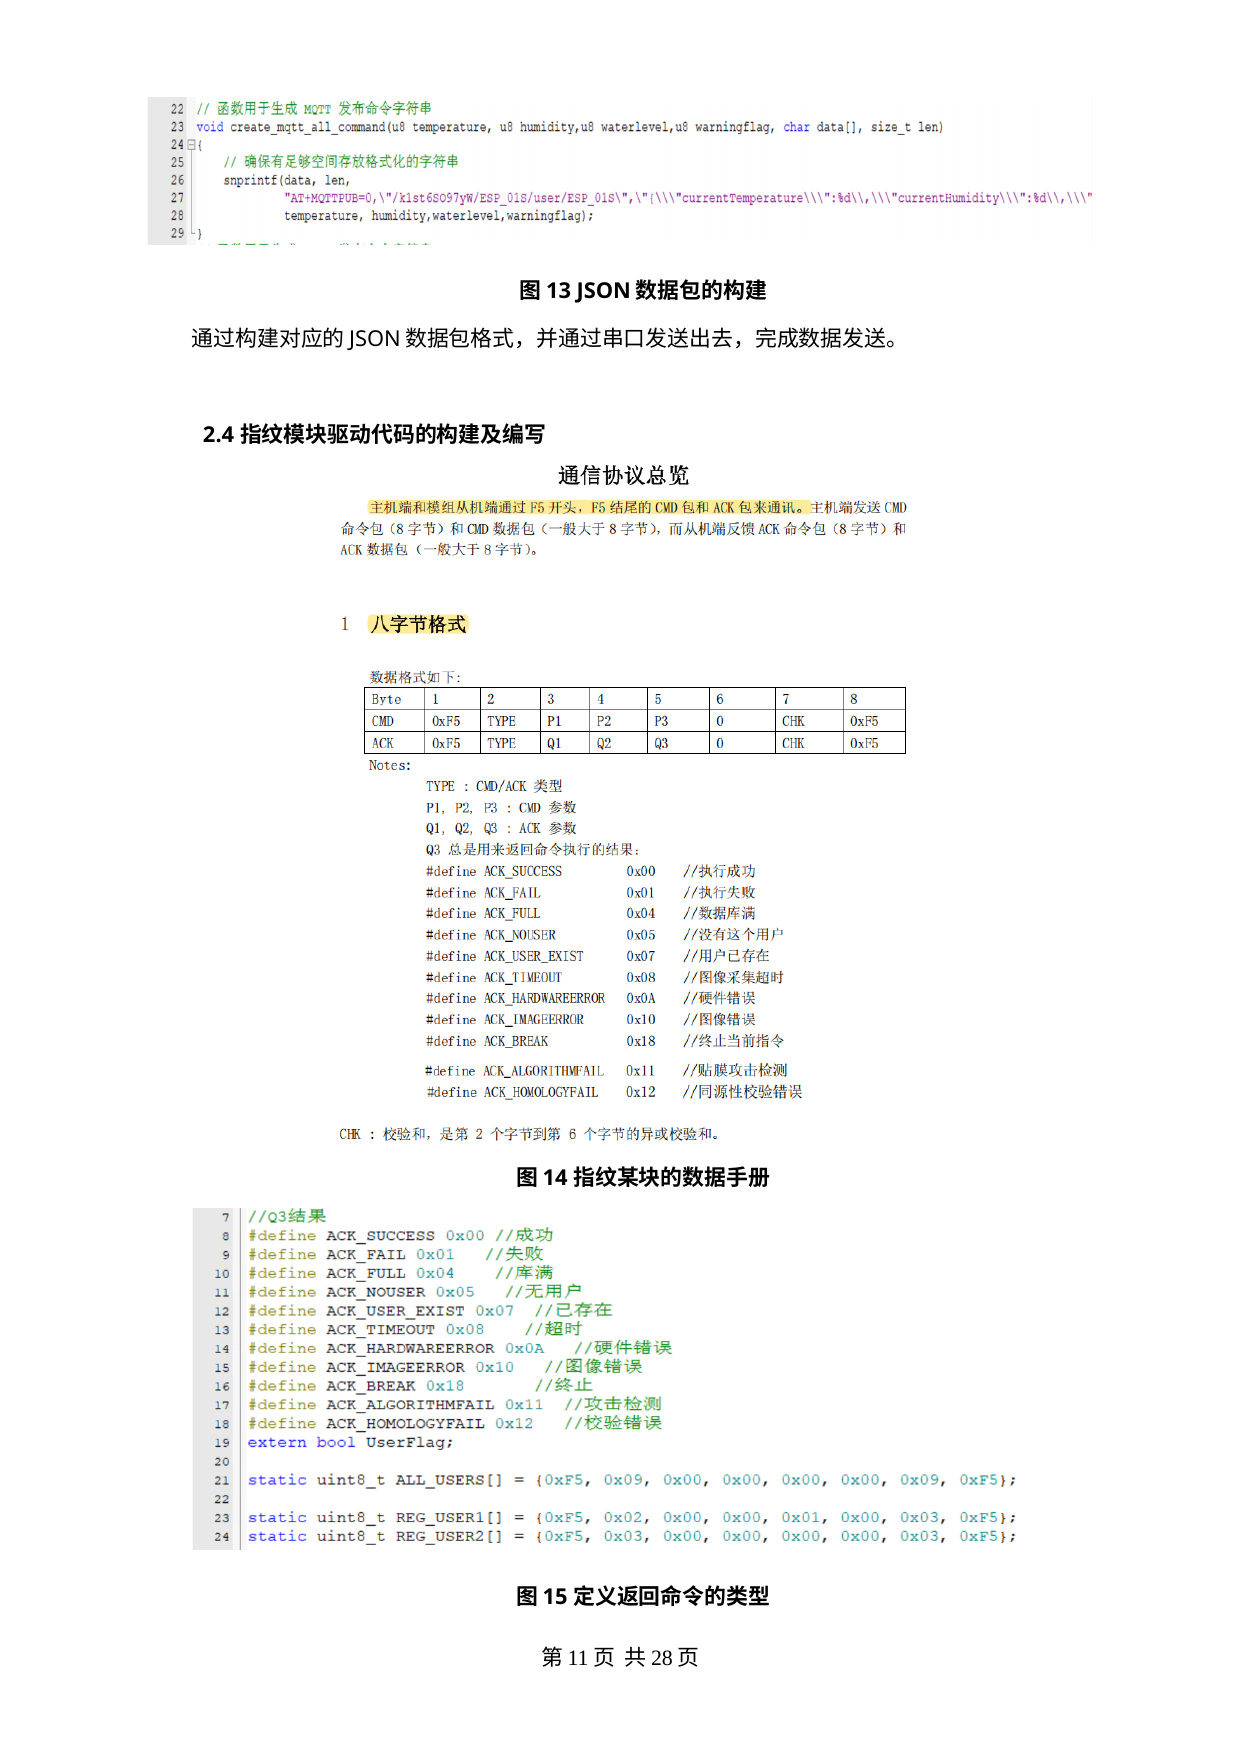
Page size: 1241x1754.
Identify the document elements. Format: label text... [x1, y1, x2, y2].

text 图13 JSON数据包的构建 [148, 272, 1092, 305]
text 图14 指纹某块的数据手册 [148, 1160, 1092, 1192]
picture [147, 97, 1093, 245]
picture [246, 465, 994, 1148]
text 2.4 指纹模块驱动代码的构建及编写 [148, 417, 1092, 449]
picture [192, 1208, 1048, 1550]
text 图15 定义返回命令的类型 [148, 1578, 1092, 1611]
text 通过构建对应的JSON数据包格式，并通过串口发送出去，完成数据发送。 [148, 321, 1092, 353]
